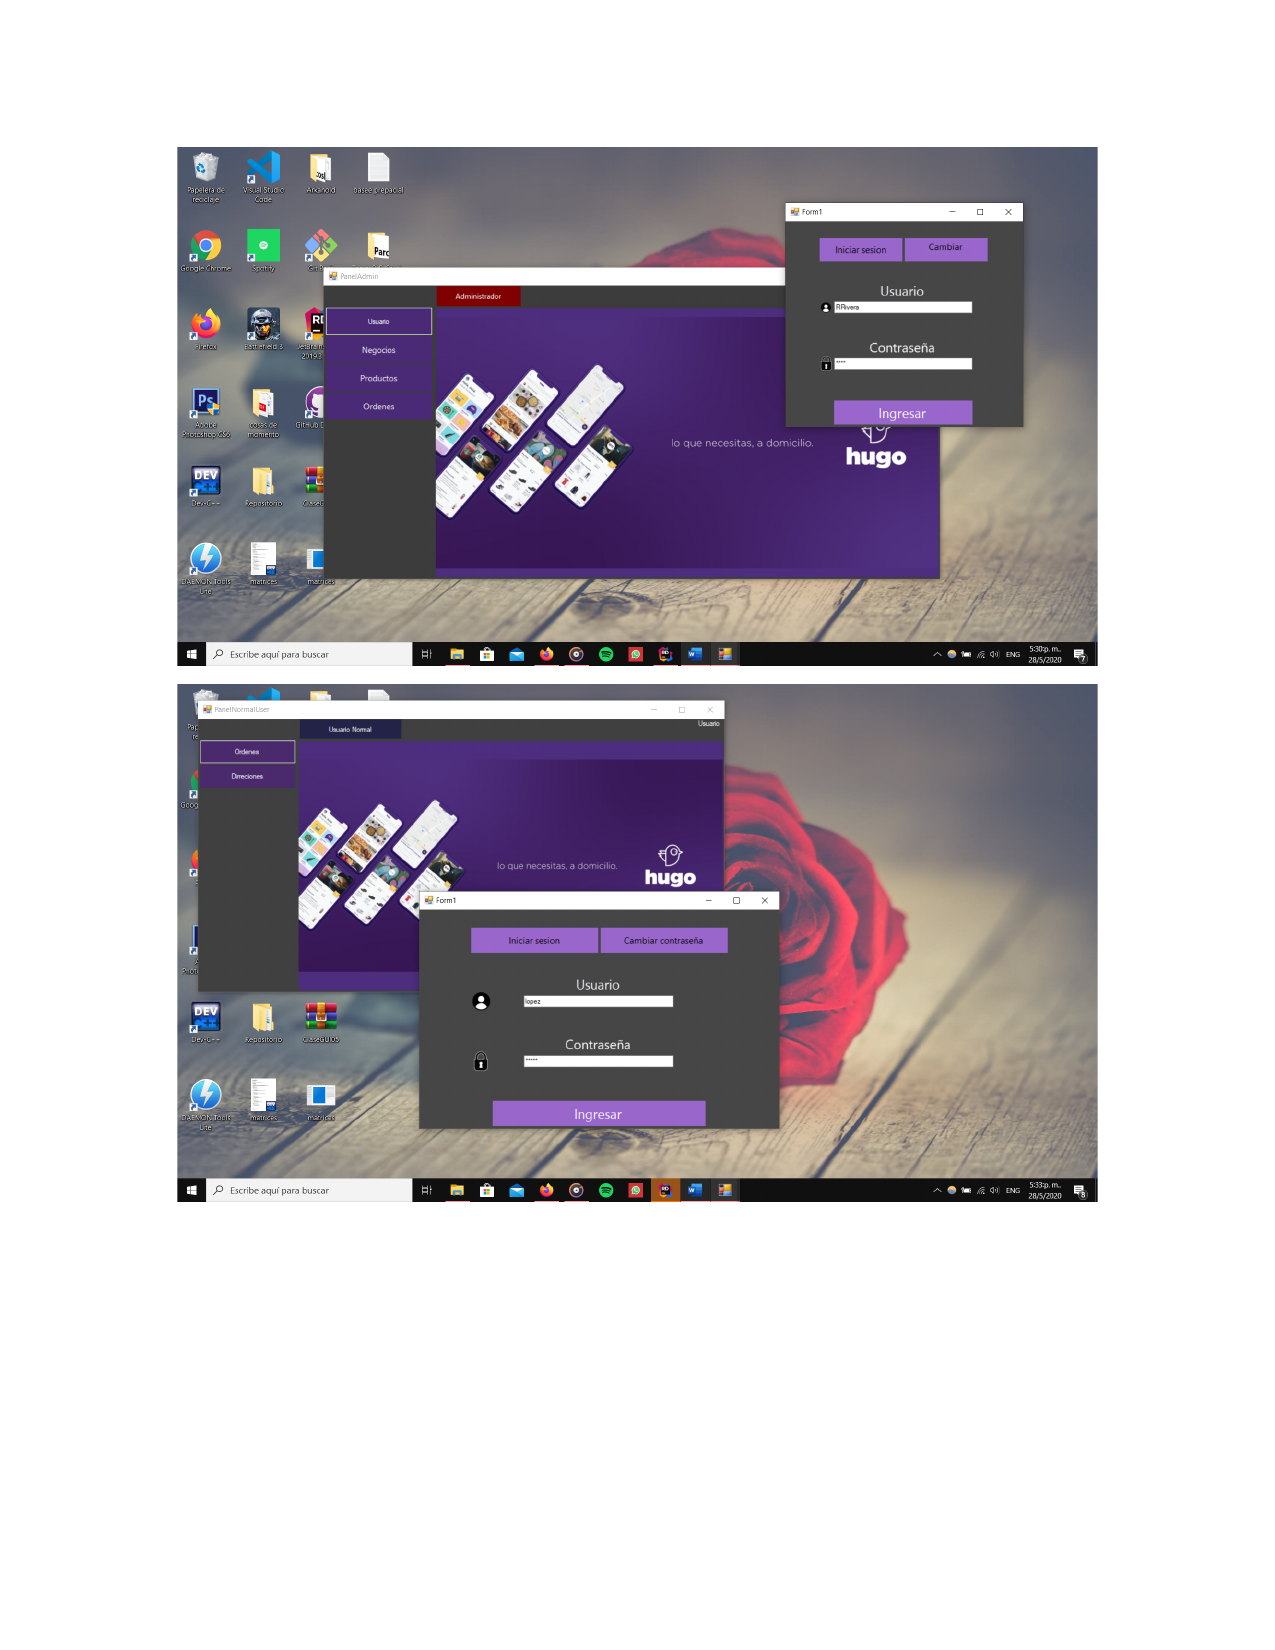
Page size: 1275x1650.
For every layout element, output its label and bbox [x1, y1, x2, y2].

picture [177, 684, 1098, 1202]
picture [177, 147, 1098, 666]
